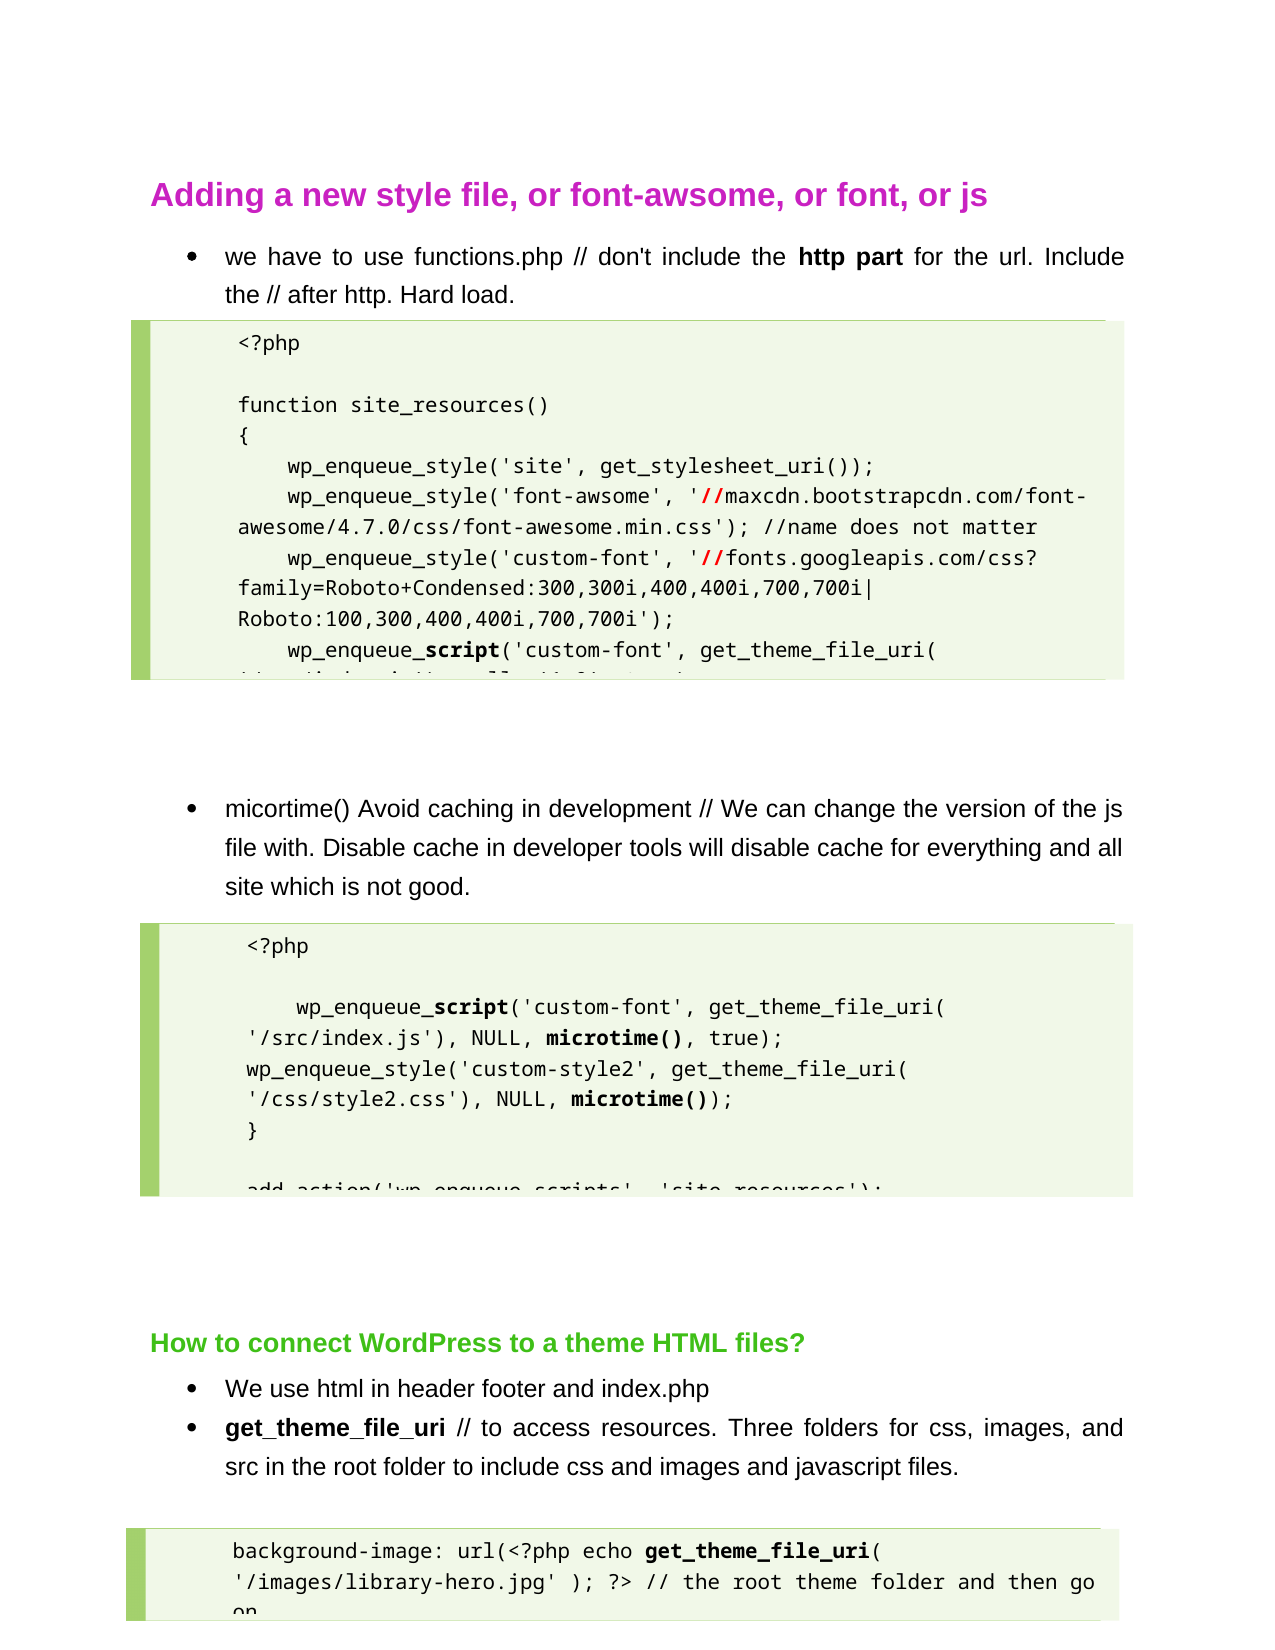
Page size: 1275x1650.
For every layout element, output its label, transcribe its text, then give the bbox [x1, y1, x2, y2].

list We use html in header footer and index.php [187, 1374, 1125, 1403]
list micortime() Avoid caching in development // We can change the version of the js file with. Disable cache in developer tools will disable cache for everything and all site which is not good. [187, 794, 1125, 900]
text Adding a new style file, or font-awsome, or font, or js [150, 175, 1125, 213]
list get_theme_file_uri // to access resources. Three folders for css, images, and src in the root folder to include css and images and javascript files. [187, 1413, 1125, 1480]
text How to connect WordPress to a theme HTML files? [150, 1327, 1125, 1359]
list we have to use functions.php // don't include the http part for the url. Include the // after http. Hard load. [187, 241, 1125, 309]
